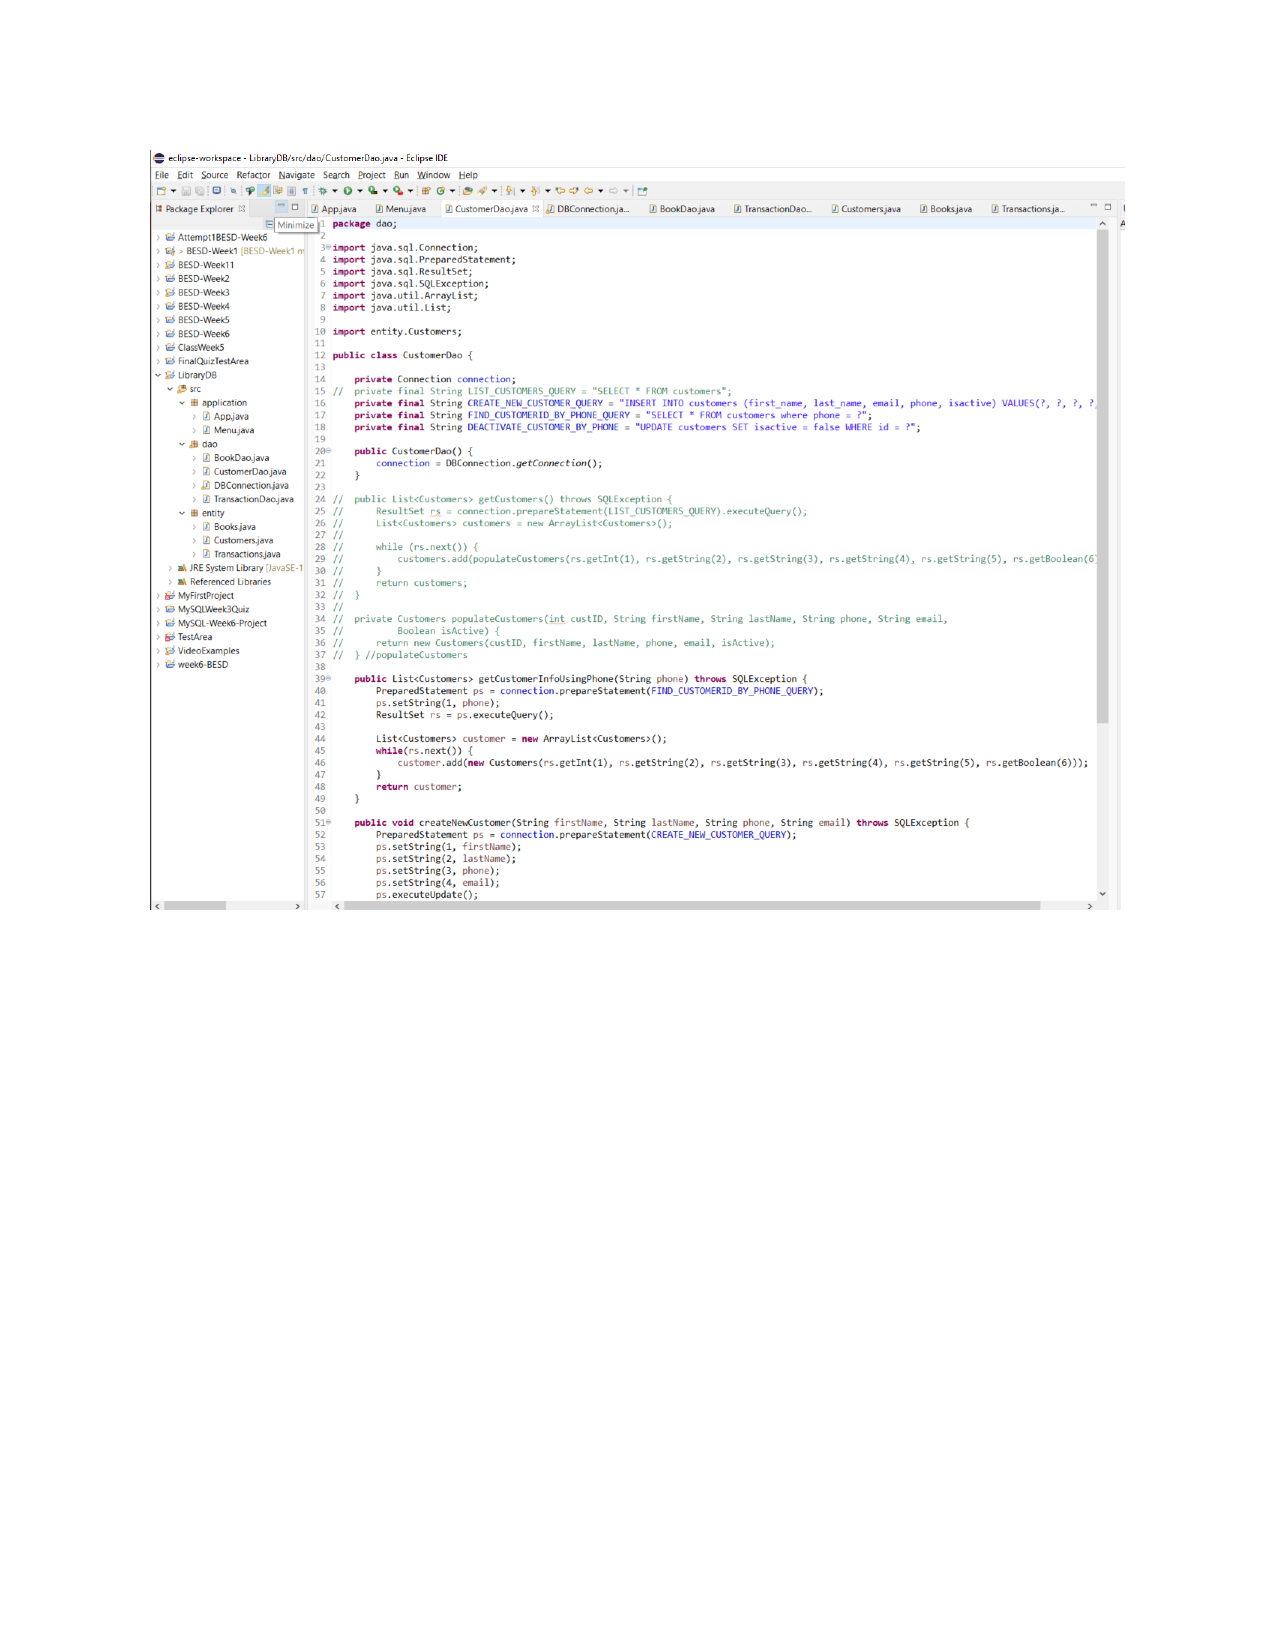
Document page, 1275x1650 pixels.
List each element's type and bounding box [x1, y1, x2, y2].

picture [150, 150, 1125, 910]
